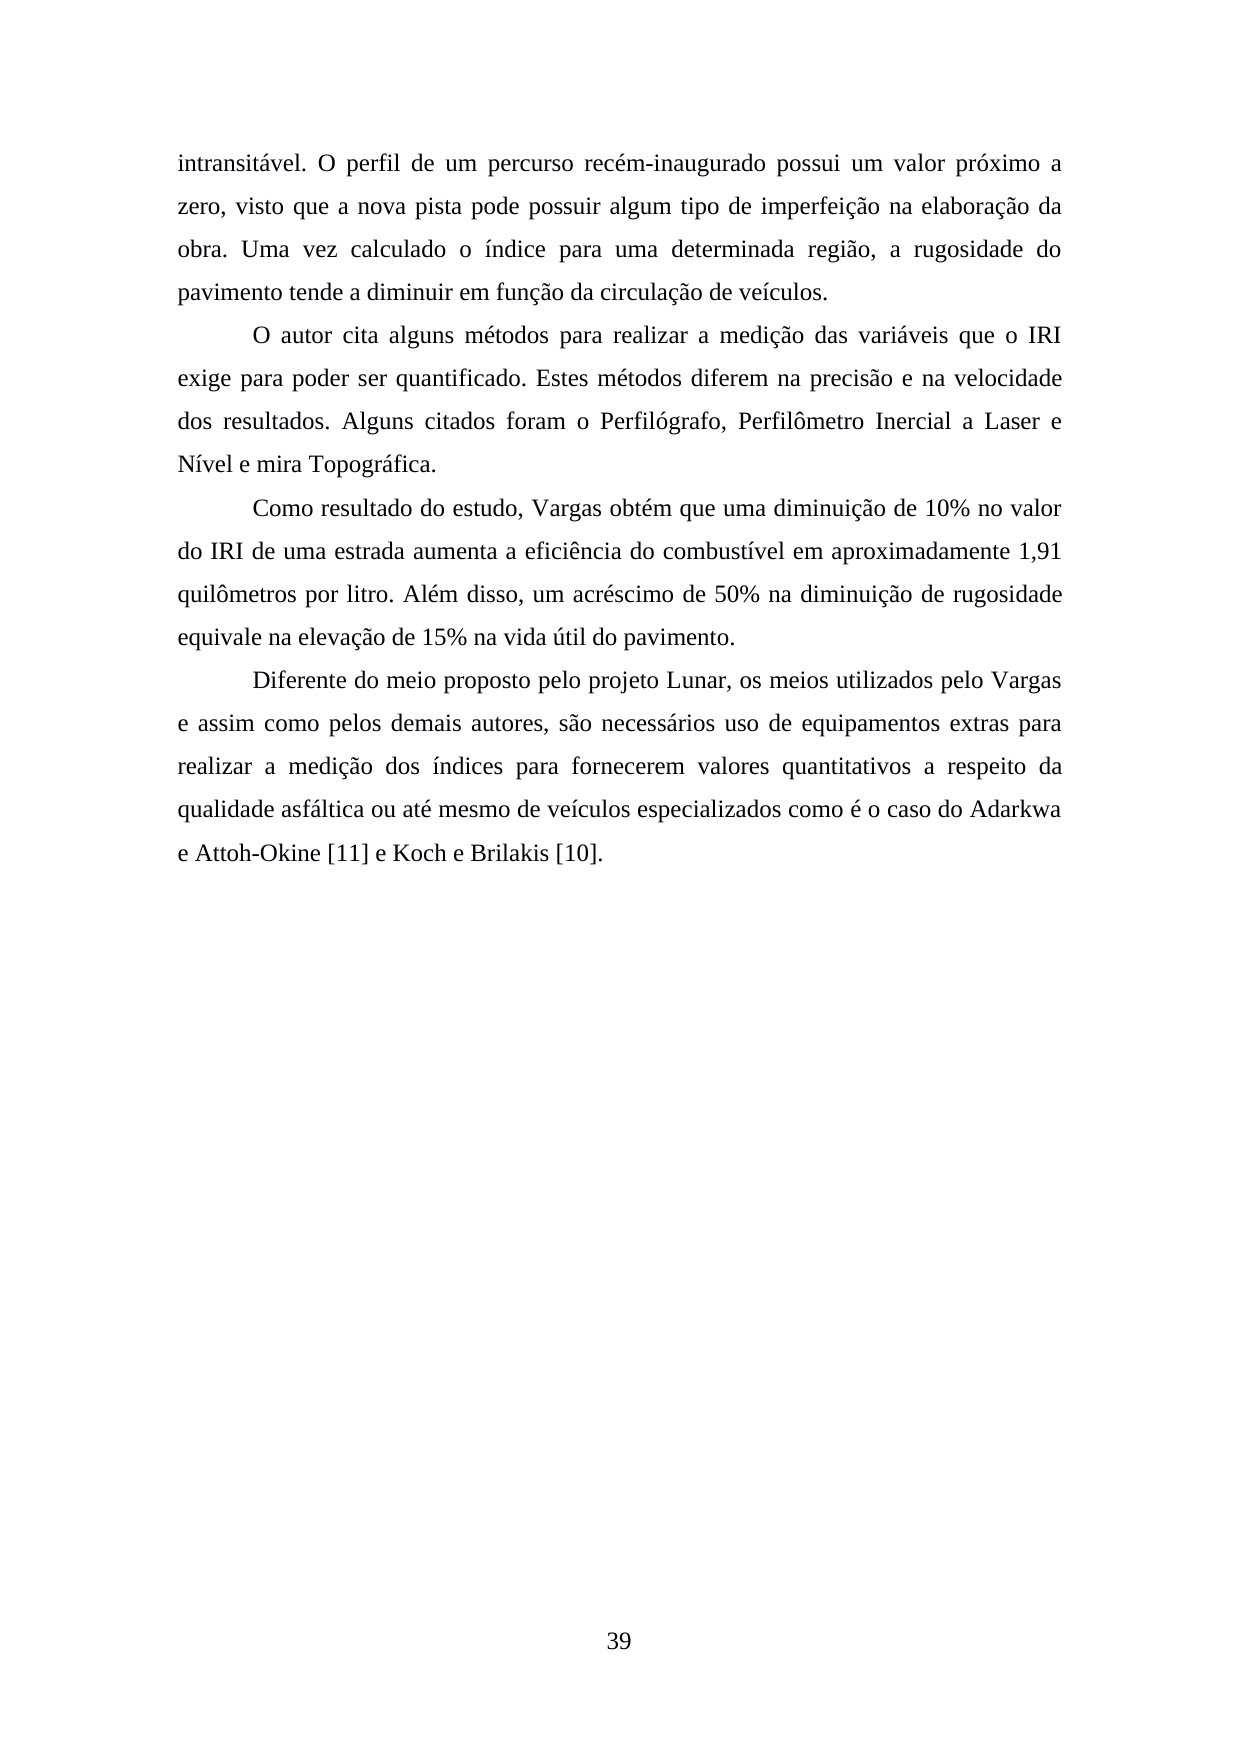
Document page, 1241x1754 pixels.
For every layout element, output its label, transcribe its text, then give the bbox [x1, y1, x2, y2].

text Como resultado do estudo, Vargas obtém que uma diminuição de 10% no valor do IRI de uma estrada aumenta a eficiência do combustível em aproximadamente 1,91 quilômetros por litro. Além disso, um acréscimo de 50% na diminuição de rugosidade equivale na elevação de 15% na vida útil do pavimento. [177, 493, 1063, 651]
text Diferente do meio proposto pelo projeto Lunar, os meios utilizados pelo Vargas e assim como pelos demais autores, são necessários uso de equipamentos extras para realizar a medição dos índices para fornecerem valores quantitativos a respeito da qualidade asfáltica ou até mesmo de veículos especializados como é o caso do Adarkwa e Attoh-Okine [11] e Koch e Brilakis [10]. [177, 665, 1063, 866]
text O autor cita alguns métodos para realizar a medição das variáveis que o IRI exige para poder ser quantificado. Estes métodos diferem na precisão e na velocidade dos resultados. Alguns citados foram o Perfilógrafo, Perfilômetro Inercial a Laser e Nível e mira Topográfica. [177, 320, 1063, 478]
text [177, 148, 1063, 306]
